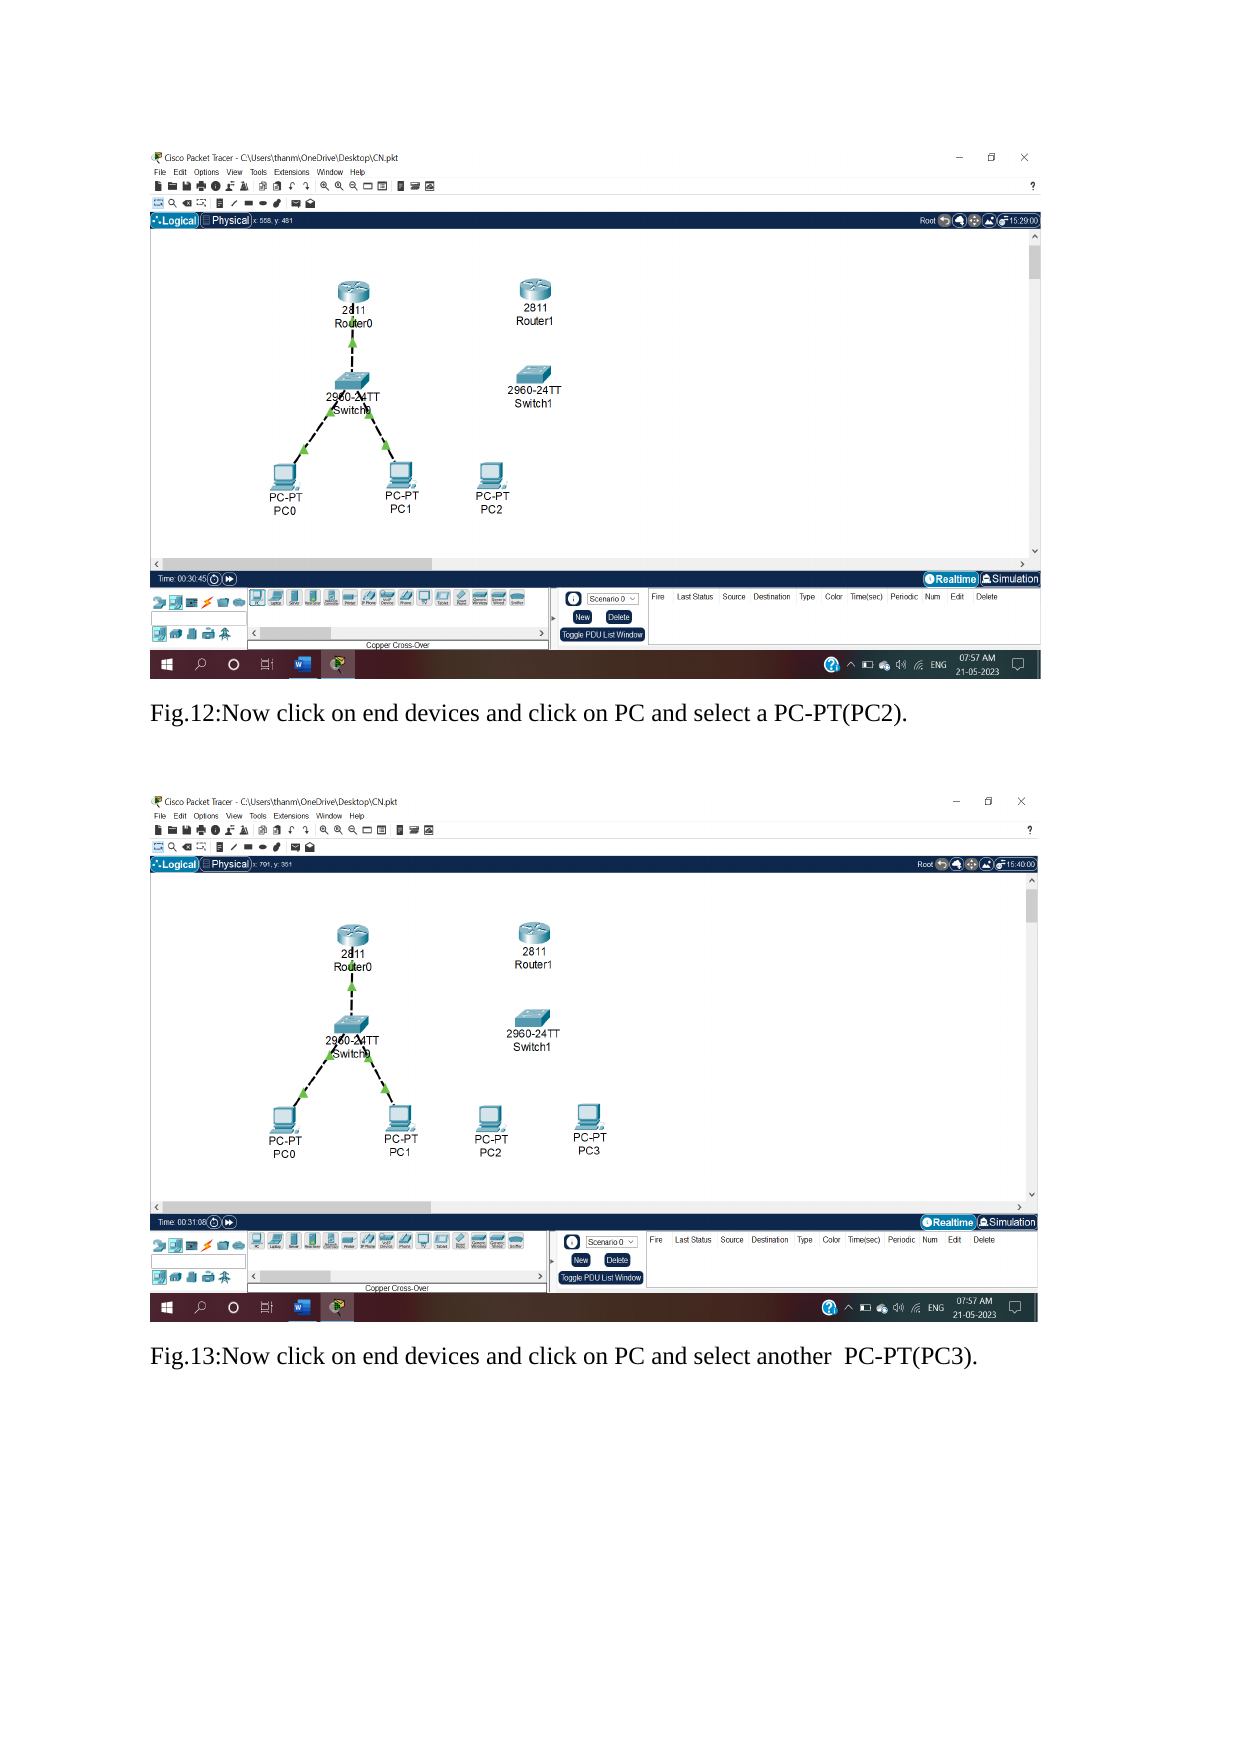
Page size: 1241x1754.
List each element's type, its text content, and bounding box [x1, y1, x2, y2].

picture [150, 150, 1041, 679]
text Fig.13:Now click on end devices and click on PC and select another PC-PT(PC3). [150, 1341, 1090, 1369]
text Fig.12:Now click on end devices and click on PC and select a PC-PT(PC2). [150, 698, 1090, 726]
picture [150, 793, 1038, 1322]
